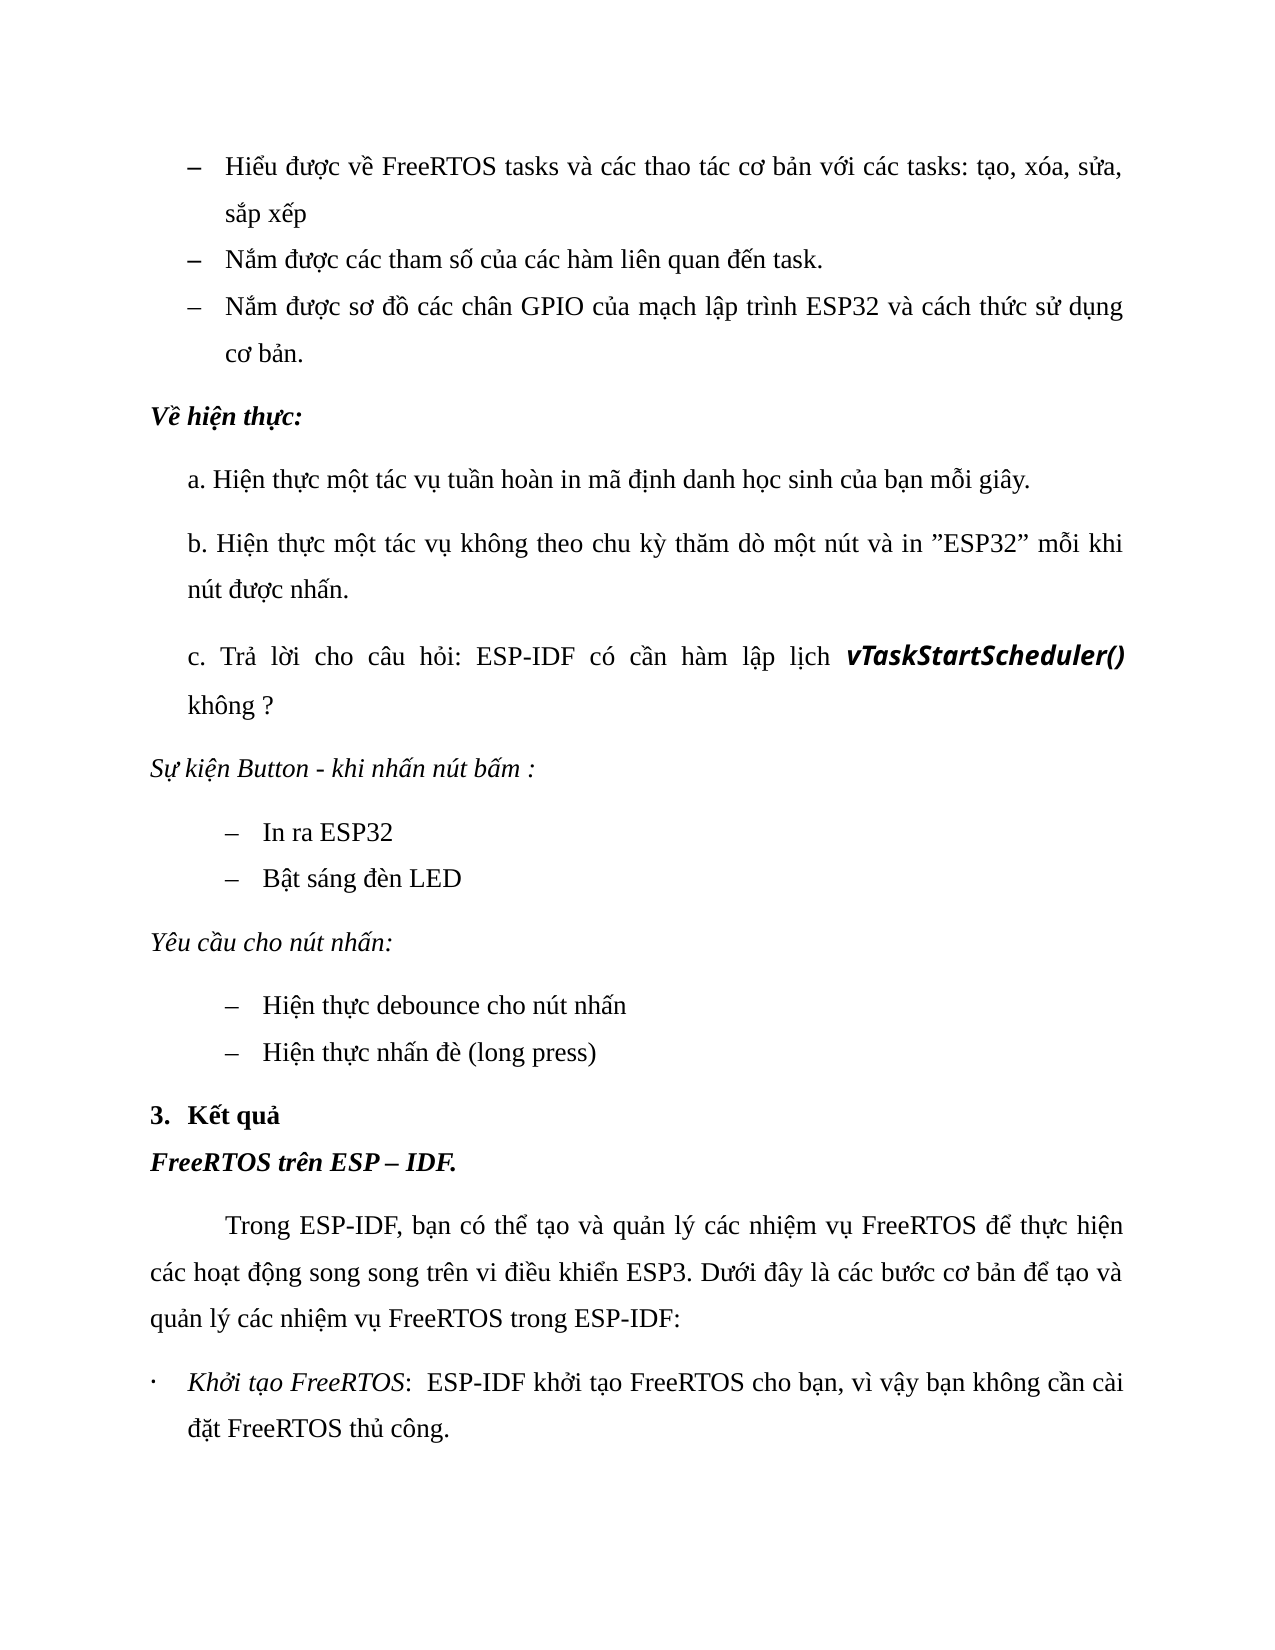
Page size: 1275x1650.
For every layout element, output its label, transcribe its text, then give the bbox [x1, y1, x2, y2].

text a. Hiện thực một tác vụ tuần hoàn in mã định danh học sinh của bạn mỗi giây. [150, 463, 1125, 494]
list Hiểu được về FreeRTOS tasks và các thao tác cơ bản với các tasks: tạo, xóa, sửa, sắp xếp [187, 150, 1125, 228]
text c. Trả lời cho câu hỏi: ESP-IDF có cần hàm lập lịch vTaskStartScheduler() không ? [187, 637, 1125, 720]
list In ra ESP32 [225, 816, 1125, 847]
list Nắm được sơ đồ các chân GPIO của mạch lập trình ESP32 và cách thức sử dụng cơ bản. [187, 290, 1125, 368]
text Yêu cầu cho nút nhấn: [150, 926, 1125, 957]
text FreeRTOS trên ESP – IDF. [150, 1146, 1125, 1177]
list Bật sáng đèn LED [225, 862, 1125, 893]
subtitle Kết quả [150, 1099, 1125, 1130]
text Về hiện thực: [150, 400, 1125, 431]
list Nắm được các tham số của các hàm liên quan đến task. [187, 243, 1125, 274]
text Sự kiện Button - khi nhấn nút bấm : [150, 752, 1125, 783]
list Hiện thực debounce cho nút nhấn [225, 989, 1125, 1020]
list Hiện thực nhấn đè (long press) [225, 1036, 1125, 1067]
list Khởi tạo FreeRTOS: ESP-IDF khởi tạo FreeRTOS cho bạn, vì vậy bạn không cần cài đặt FreeRTOS thủ công. [150, 1366, 1125, 1443]
text b. Hiện thực một tác vụ không theo chu kỳ thăm dò một nút và in ”ESP32” mỗi khi nút được nhấn. [187, 527, 1125, 604]
text Trong ESP-IDF, bạn có thể tạo và quản lý các nhiệm vụ FreeRTOS để thực hiện các hoạt động song song trên vi điều khiển ESP3. Dưới đây là các bước cơ bản để tạo và quản lý các nhiệm vụ FreeRTOS trong ESP-IDF: [150, 1209, 1125, 1333]
